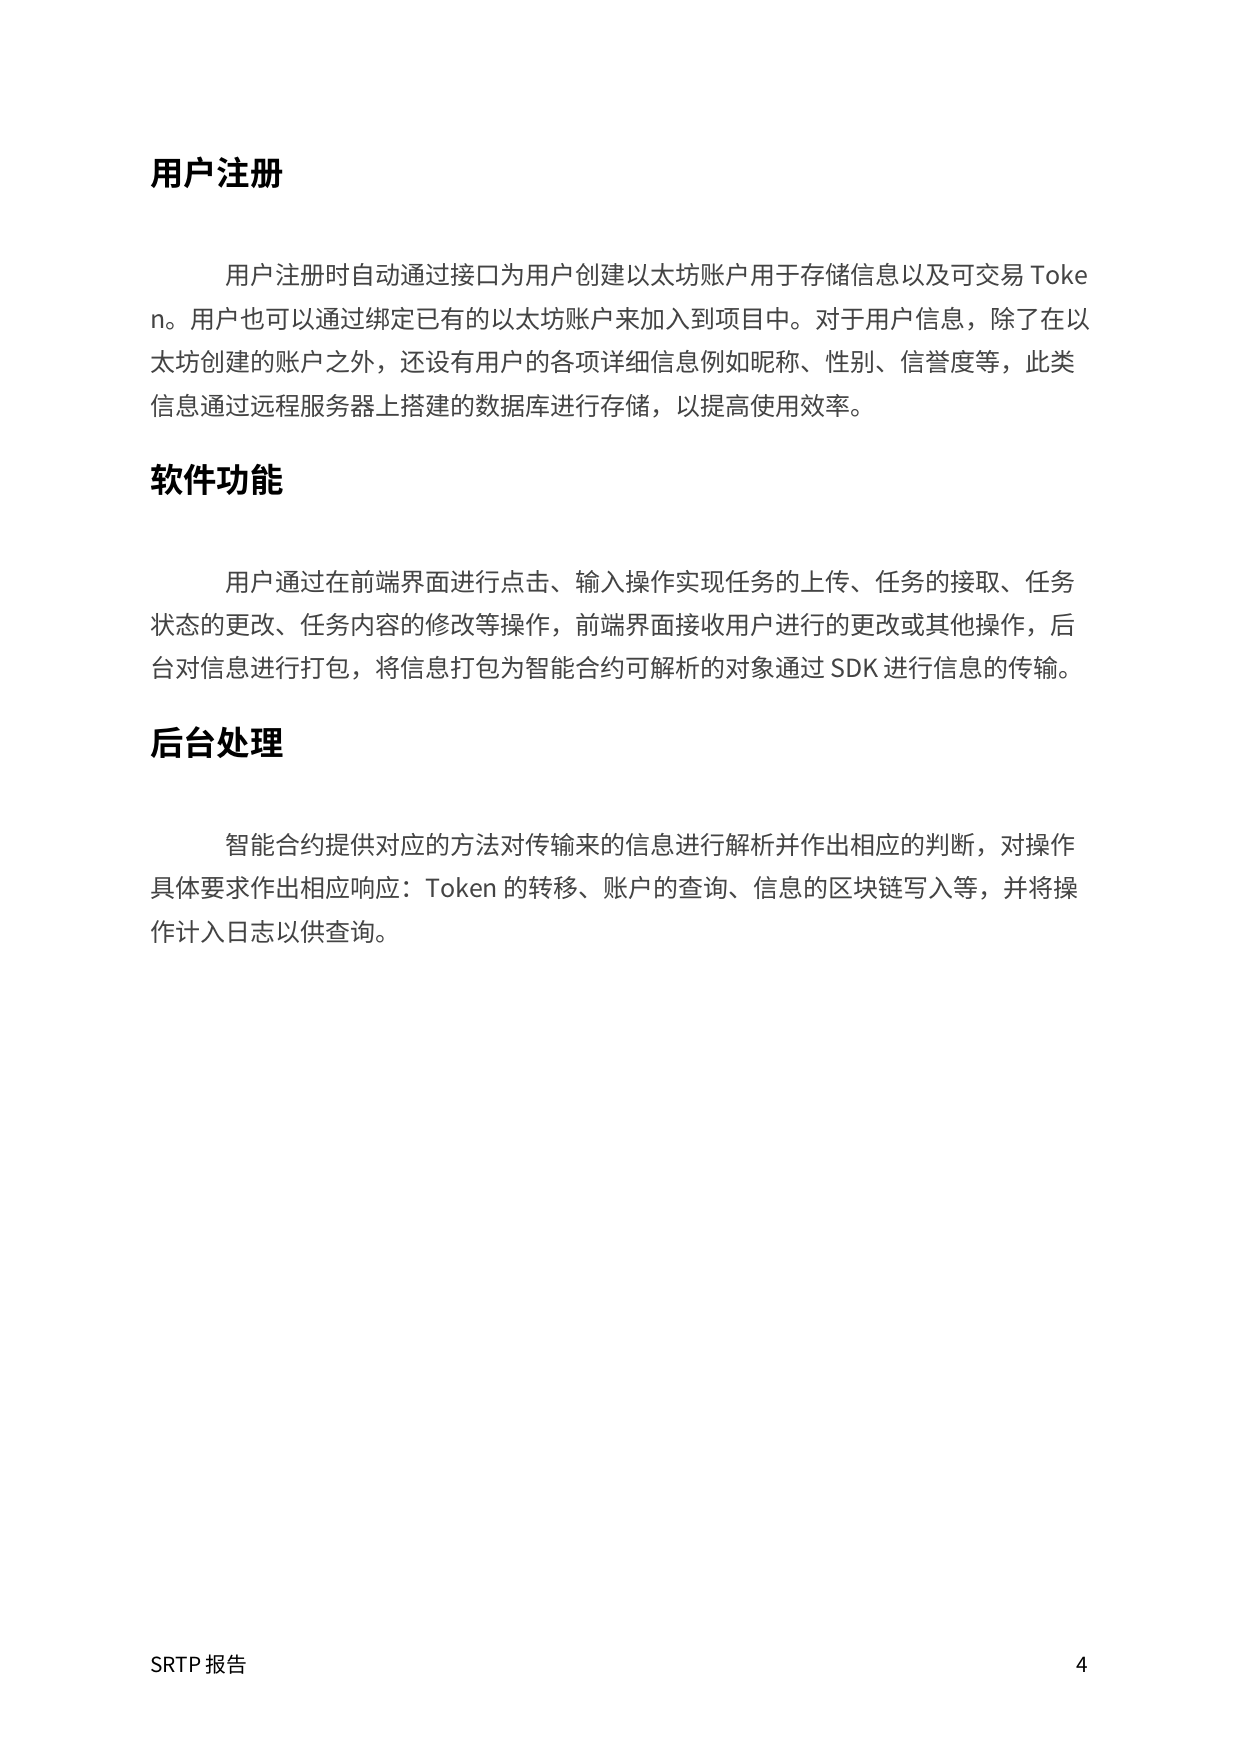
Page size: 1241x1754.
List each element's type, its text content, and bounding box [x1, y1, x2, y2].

subtitle 后台处理 [150, 719, 1090, 765]
text 用户注册时自动通过接口为用户创建以太坊账户用于存储信息以及可交易Token。用户也可以通过绑定已有的以太坊账户来加入到项目中。对于用户信息，除了在以太坊创建的账户之外，还设有用户的各项详细信息例如昵称、性别、信誉度等，此类信息通过远程服务器上搭建的数据库进行存储，以提高使用效率。 [150, 256, 1090, 422]
subtitle 软件功能 [150, 456, 1090, 502]
subtitle 用户注册 [150, 150, 1090, 195]
text 用户通过在前端界面进行点击、输入操作实现任务的上传、任务的接取、任务状态的更改、任务内容的修改等操作，前端界面接收用户进行的更改或其他操作，后台对信息进行打包，将信息打包为智能合约可解析的对象通过SDK进行信息的传输。 [150, 562, 1090, 685]
text 智能合约提供对应的方法对传输来的信息进行解析并作出相应的判断，对操作具体要求作出相应响应：Token的转移、账户的查询、信息的区块链写入等，并将操作计入日志以供查询。 [150, 825, 1090, 948]
